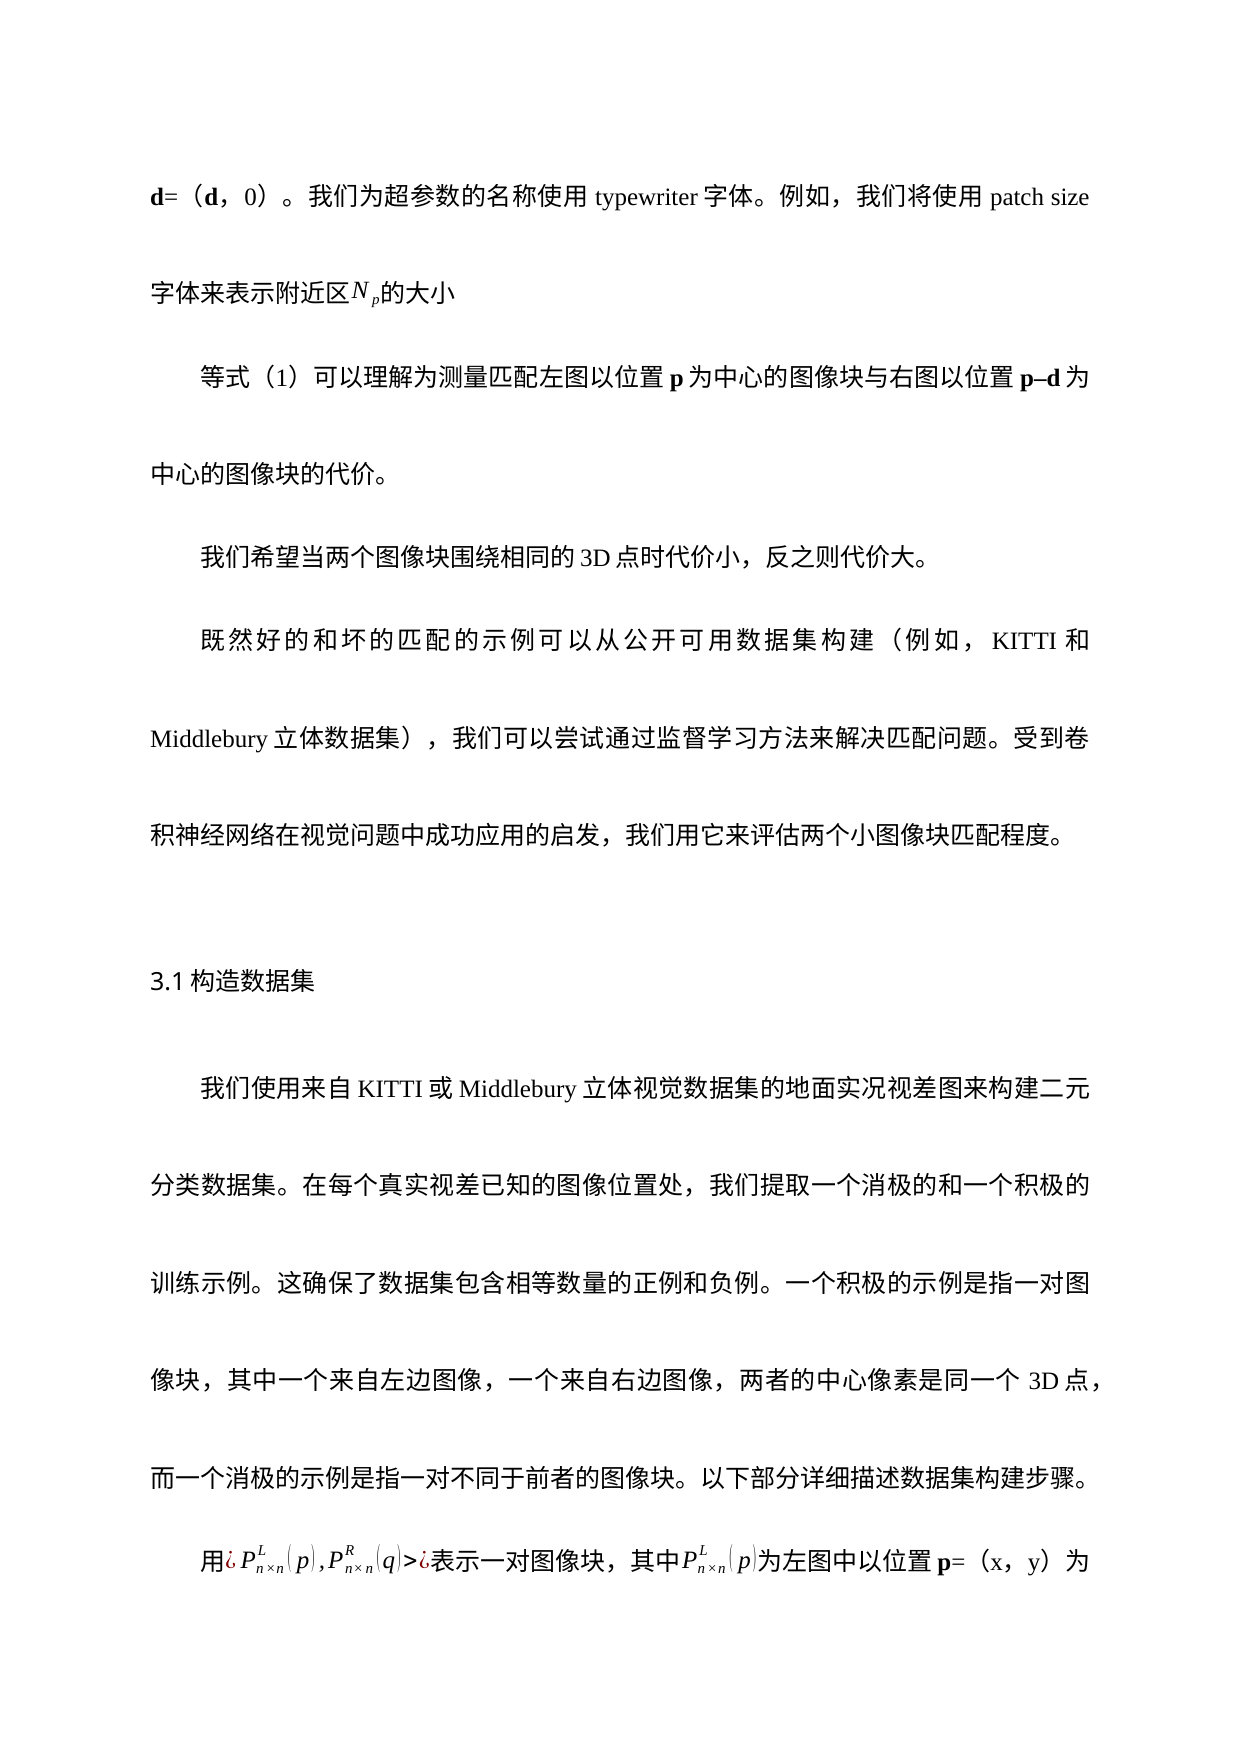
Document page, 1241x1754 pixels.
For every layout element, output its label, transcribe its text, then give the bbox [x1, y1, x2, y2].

text 等式（1）可以理解为测量匹配左图以位置p为中心的图像块与右图以位置p–d为中心的图像块的代价。 [150, 343, 1090, 505]
text 3.1构造数据集 [150, 947, 1090, 1012]
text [150, 162, 1090, 324]
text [150, 1527, 1090, 1592]
text 我们使用来自KITTI或Middlebury立体视觉数据集的地面实况视差图来构建二元分类数据集。在每个真实视差已知的图像位置处，我们提取一个消极的和一个积极的训练示例。这确保了数据集包含相等数量的正例和负例。一个积极的示例是指一对图像块，其中一个来自左边图像，一个来自右边图像，两者的中心像素是同一个3D点，而一个消极的示例是指一对不同于前者的图像块。以下部分详细描述数据集构建步骤。 [150, 1054, 1090, 1509]
text 既然好的和坏的匹配的示例可以从公开可用数据集构建（例如，KITTI和Middlebury立体数据集），我们可以尝试通过监督学习方法来解决匹配问题。受到卷积神经网络在视觉问题中成功应用的启发，我们用它来评估两个小图像块匹配程度。 [150, 606, 1090, 866]
text 我们希望当两个图像块围绕相同的3D点时代价小，反之则代价大。 [150, 523, 1090, 588]
